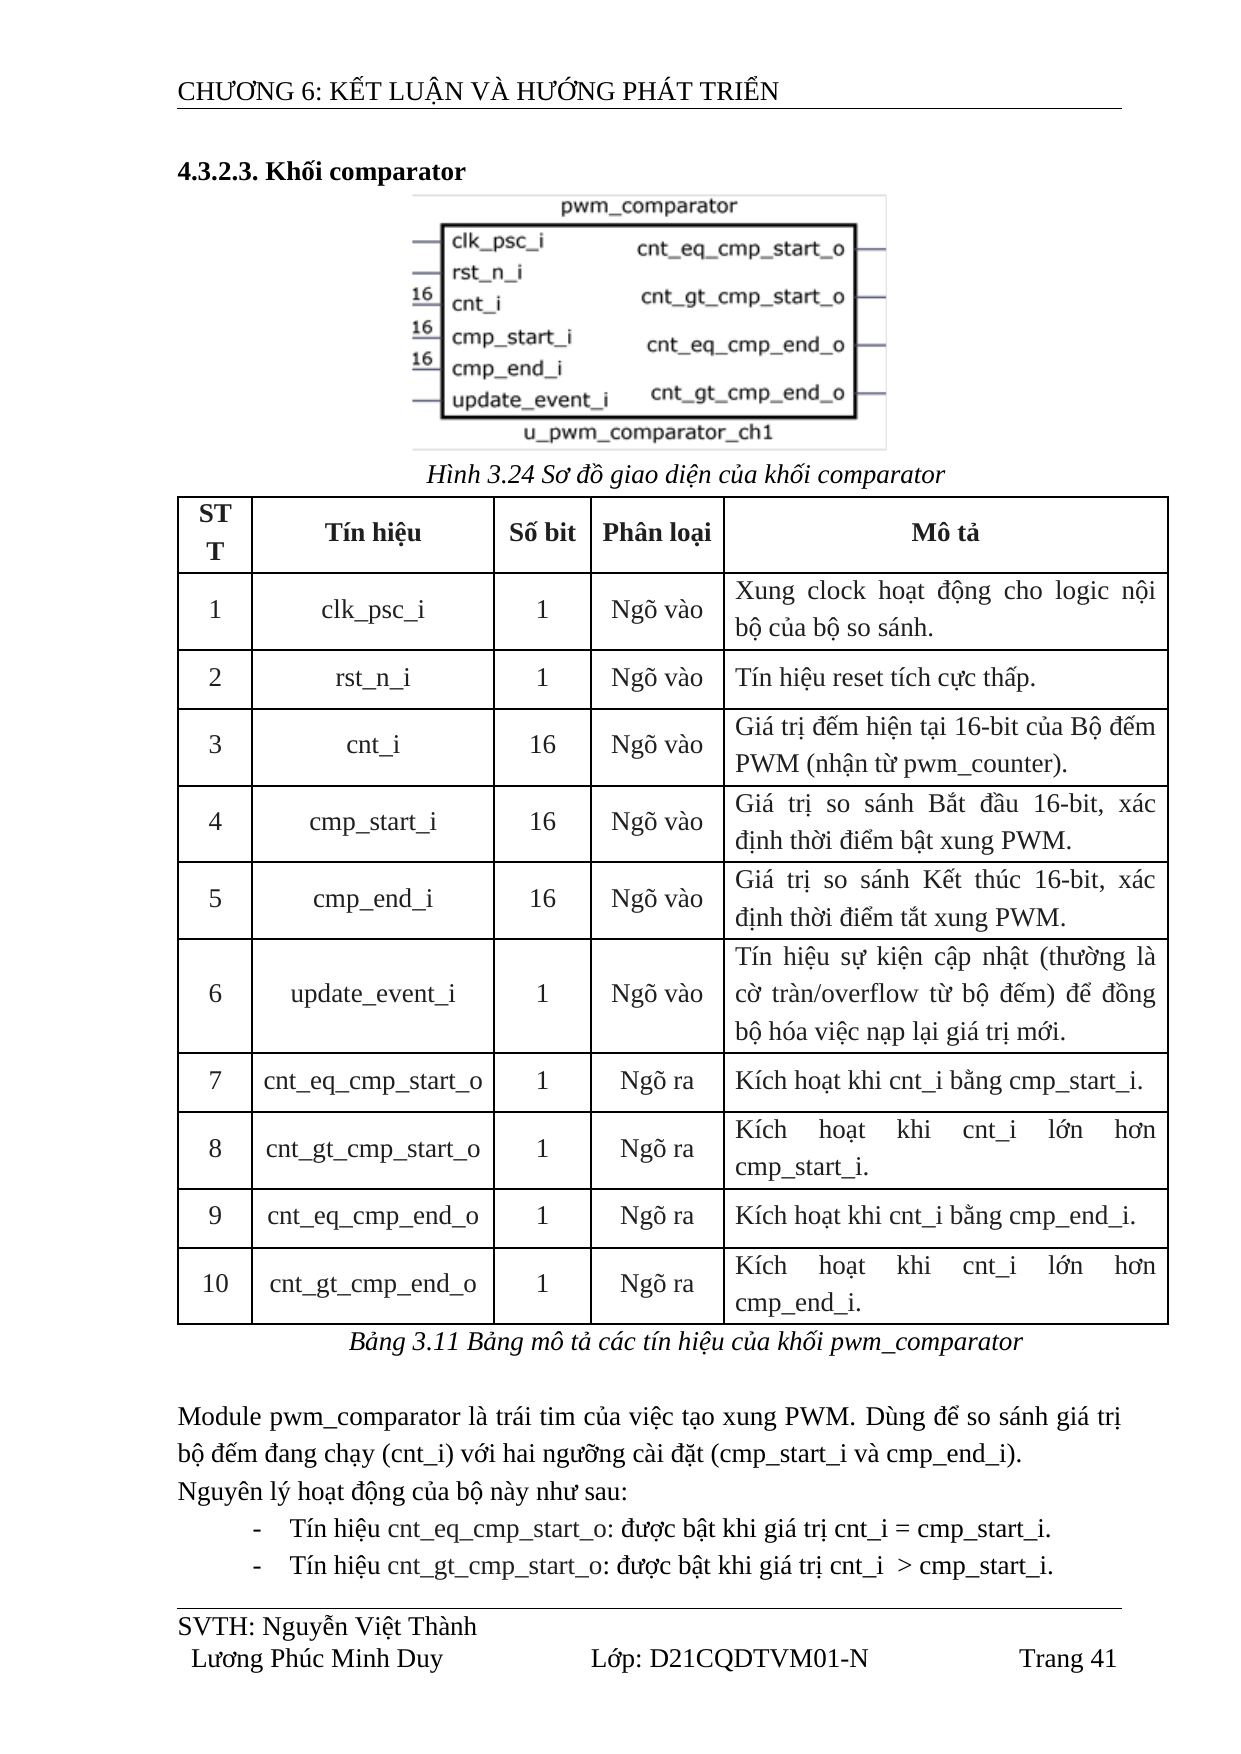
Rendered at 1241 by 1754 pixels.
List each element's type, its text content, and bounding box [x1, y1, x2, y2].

table_cell 4 [179, 787, 251, 861]
table_cell Giá trị đếm hiện tại 16-bit của Bộ đếm PWM (nhận từ pwm_counter). [725, 710, 1167, 784]
text Nguyên lý hoạt động của bộ này như sau: [177, 1474, 1122, 1506]
table_cell update_event_i [253, 940, 493, 1052]
table_cell cmp_start_i [253, 787, 493, 861]
table_cell cnt_eq_cmp_end_o [253, 1190, 493, 1247]
table_cell 1 [495, 574, 590, 649]
list Tín hiệu cnt_eq_cmp_start_o: được bật khi giá trị cnt_i = cmp_start_i. [252, 1512, 1122, 1543]
table_cell 9 [179, 1190, 251, 1247]
table_cell Tín hiệu reset tích cực thấp. [725, 651, 1167, 708]
table_cell Ngõ ra [592, 1190, 723, 1247]
table_cell 1 [495, 1190, 590, 1247]
table_cell cmp_end_i [253, 863, 493, 938]
table_cell clk_psc_i [253, 574, 493, 649]
table_cell 1 [495, 1113, 590, 1188]
table_cell 8 [179, 1113, 251, 1188]
table_cell Kích hoạt khi cnt_i bằng cmp_end_i. [725, 1190, 1167, 1247]
table_cell 1 [495, 1054, 590, 1111]
table_header Tín hiệu [253, 498, 493, 572]
table_cell 10 [179, 1249, 251, 1323]
table_cell Kích hoạt khi cnt_i lớn hơn cmp_start_i. [725, 1113, 1167, 1188]
table_header STT [179, 498, 251, 572]
table_cell Giá trị so sánh Kết thúc 16-bit, xác định thời điểm tắt xung PWM. [725, 863, 1167, 938]
table_cell Ngõ ra [592, 1249, 723, 1323]
table_cell cnt_eq_cmp_start_o [253, 1054, 493, 1111]
table_cell 1 [495, 1249, 590, 1323]
table_cell 1 [495, 940, 590, 1052]
table_cell 16 [495, 710, 590, 784]
table_header Số bit [495, 498, 590, 572]
picture [412, 192, 888, 452]
table_cell Ngõ ra [592, 1054, 723, 1111]
table_cell rst_n_i [253, 651, 493, 708]
table_cell 16 [495, 863, 590, 938]
table_cell Ngõ vào [592, 940, 723, 1052]
table_cell cnt_gt_cmp_end_o [253, 1249, 493, 1323]
subtitle Khối comparator [177, 155, 1122, 187]
table_cell cnt_i [253, 710, 493, 784]
table_cell 5 [179, 863, 251, 938]
table_cell Ngõ vào [592, 863, 723, 938]
list Tín hiệu cnt_gt_cmp_start_o: được bật khi giá trị cnt_i > cmp_start_i. [252, 1549, 1122, 1580]
table_cell Xung clock hoạt động cho logic nội bộ của bộ so sánh. [725, 574, 1167, 649]
table_cell 1 [179, 574, 251, 649]
table_cell 1 [495, 651, 590, 708]
table_header Mô tả [725, 498, 1167, 572]
table_cell Ngõ vào [592, 710, 723, 784]
table_cell Ngõ vào [592, 574, 723, 649]
table_cell cnt_gt_cmp_start_o [253, 1113, 493, 1188]
table_cell Ngõ ra [592, 1113, 723, 1188]
table_cell 6 [179, 940, 251, 1052]
table_cell 16 [495, 787, 590, 861]
table_cell Ngõ vào [592, 651, 723, 708]
table_cell 7 [179, 1054, 251, 1111]
table_cell Tín hiệu sự kiện cập nhật (thường là cờ tràn/overflow từ bộ đếm) để đồng bộ hóa việc nạp lại giá trị mới. [725, 940, 1167, 1052]
table_cell 2 [179, 651, 251, 708]
table_cell Kích hoạt khi cnt_i bằng cmp_start_i. [725, 1054, 1167, 1111]
text Module pwm_comparator là trái tim của việc tạo xung PWM. Dùng để so sánh giá trị bộ đếm đang chạy (cnt_i) với hai ngưỡng cài đặt (cmp_start_i và cmp_end_i). [177, 1400, 1122, 1468]
table_cell 3 [179, 710, 251, 784]
table_cell Ngõ vào [592, 787, 723, 861]
table_cell Giá trị so sánh Bắt đầu 16-bit, xác định thời điểm bật xung PWM. [725, 787, 1167, 861]
table_cell Kích hoạt khi cnt_i lớn hơn cmp_end_i. [725, 1249, 1167, 1323]
table_header Phân loại [592, 498, 723, 572]
